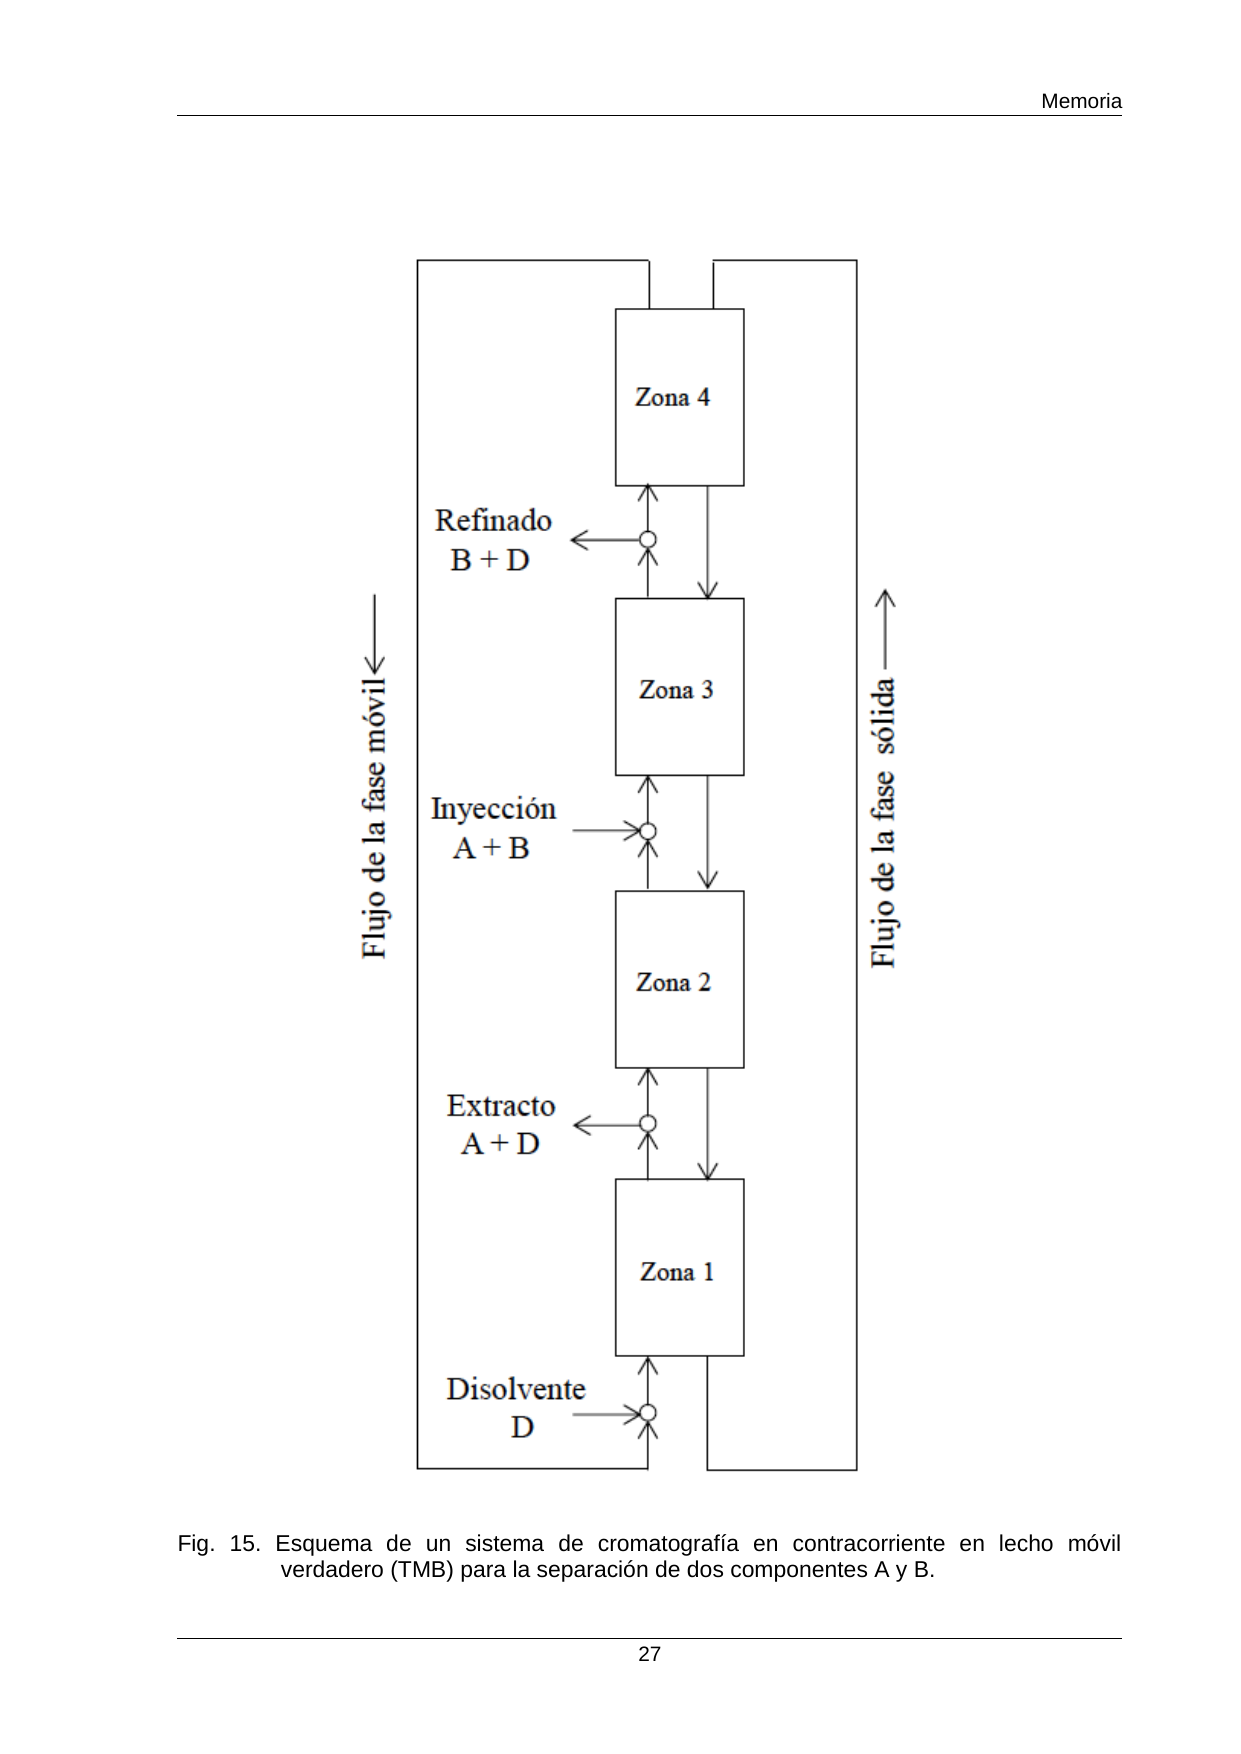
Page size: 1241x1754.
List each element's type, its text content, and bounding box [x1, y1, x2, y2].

text Fig. 15. Esquema de un sistema de cromatografía en contracorriente en lecho móvil verdadero (TMB) para la separación de dos componentes A y B. [177, 1529, 1122, 1582]
picture [327, 243, 928, 1488]
